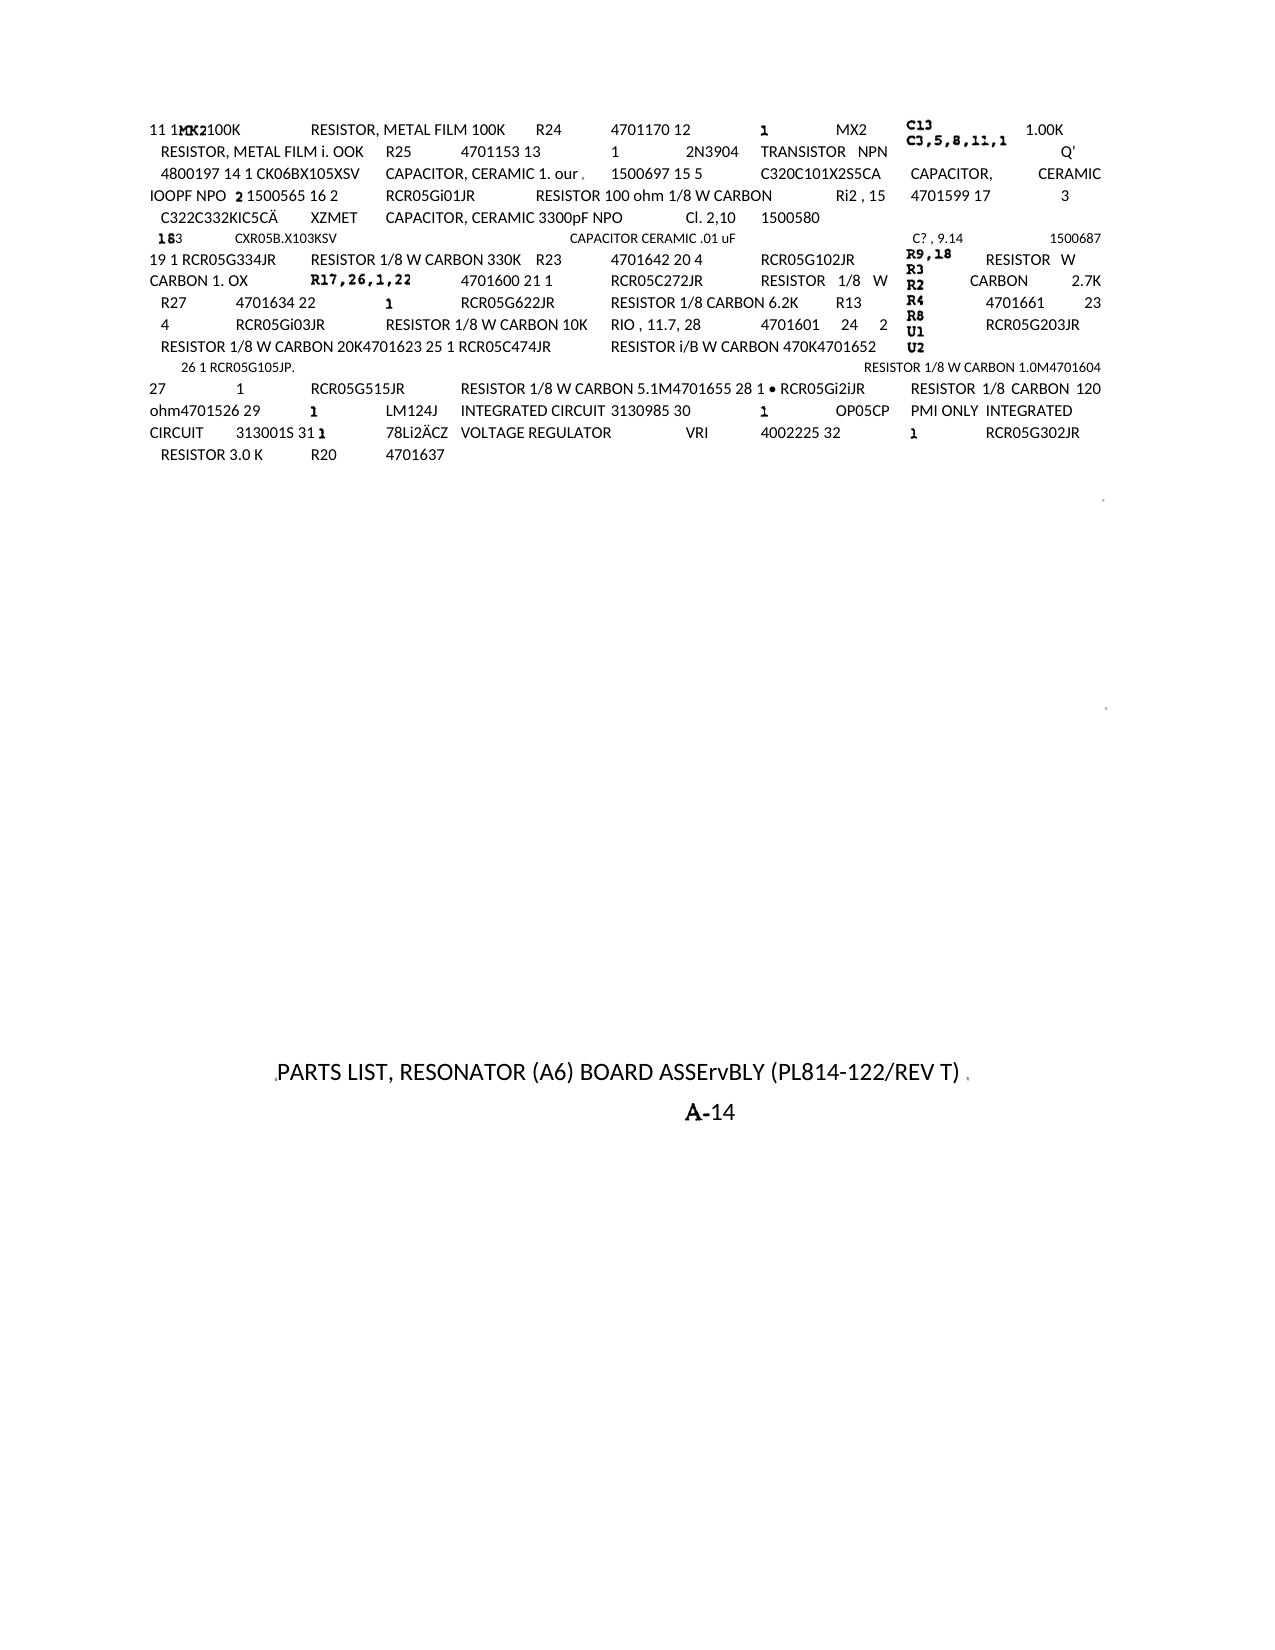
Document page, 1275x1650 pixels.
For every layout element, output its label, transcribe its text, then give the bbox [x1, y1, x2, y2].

picture [760, 406, 768, 417]
text 14 [318, 1096, 1101, 1127]
picture [310, 273, 410, 287]
picture [310, 406, 318, 417]
picture [906, 248, 951, 353]
subtitle 11 1100K RESISTOR, METAL FILM 100K R24 4701170 12 MX2 1.00K RESISTOR, METAL FILM i. OOK R25 4701153 13 1 2N3904 TRANSISTOR NPN Q' 4800197 14 1 CK06BX105XSV CAPACITOR, CERAMIC 1. our 1500697 15 5 C320C101X2S5CA CAPACITOR, CERAMIC IOOPF NPO 1500565 16 2 RCR05Gi01JR RESISTOR 100 ohm 1/8 W CARBON Ri2 , 15 4701599 17 3 C322C332KIC5CÄ XZMET CAPACITOR, CERAMIC 3300pF NPO Cl. 2,10 1500580 [149, 120, 1101, 227]
picture [910, 428, 917, 439]
picture [906, 119, 1007, 148]
text 26 1 RCR05G105JP. RESISTOR 1/8 W CARBON 1.0M4701604 [86, 359, 1101, 376]
subtitle 27 1 RCR05G515JR RESISTOR 1/8 W CARBON 5.1M4701655 28 1 • RCR05Gi2iJR RESISTOR 1/8 CARBON 120 ohm4701526 29 LM124J INTEGRATED CIRCUIT 3130985 30 OP05CP PMI ONLY INTEGRATED CIRCUIT 313001S 31 78Li2ÄCZ VOLTAGE REGULATOR VRI 4002225 32 RCR05G302JR RESISTOR 3.0 K R20 4701637 [149, 378, 1101, 464]
picture [178, 125, 207, 136]
text 3 CXR05B.X103KSV CAPACITOR CERAMIC .01 uF C? , 9.14 1500687 [86, 229, 1101, 247]
picture [385, 298, 393, 309]
text PARTS LIST, RESONATOR (A6) BOARD ASSErvBLY (PL814-122/REV T) [274, 1056, 1098, 1087]
picture [684, 1103, 710, 1121]
picture [318, 428, 326, 439]
text 19 1 RCR05G334JR RESISTOR 1/8 W CARBON 330K R23 4701642 20 4 RCR05G102JR RESISTOR W CARBON 1. OX 4701600 21 1 RCR05C272JR RESISTOR 1/8 W CARBON 2.7K R27 4701634 22 RCR05G622JR RESISTOR 1/8 CARBON 6.2K R13 4701661 23 4 RCR05Gi03JR RESISTOR 1/8 W CARBON 10K RIO , 11.7, 28 4701601 24 2 RCR05G203JR RESISTOR 1/8 W CARBON 20K4701623 25 1 RCR05C474JR RESISTOR i/B W CARBON 470K4701652 [149, 249, 1101, 357]
picture [760, 125, 768, 136]
picture [235, 191, 243, 202]
picture [158, 233, 175, 244]
